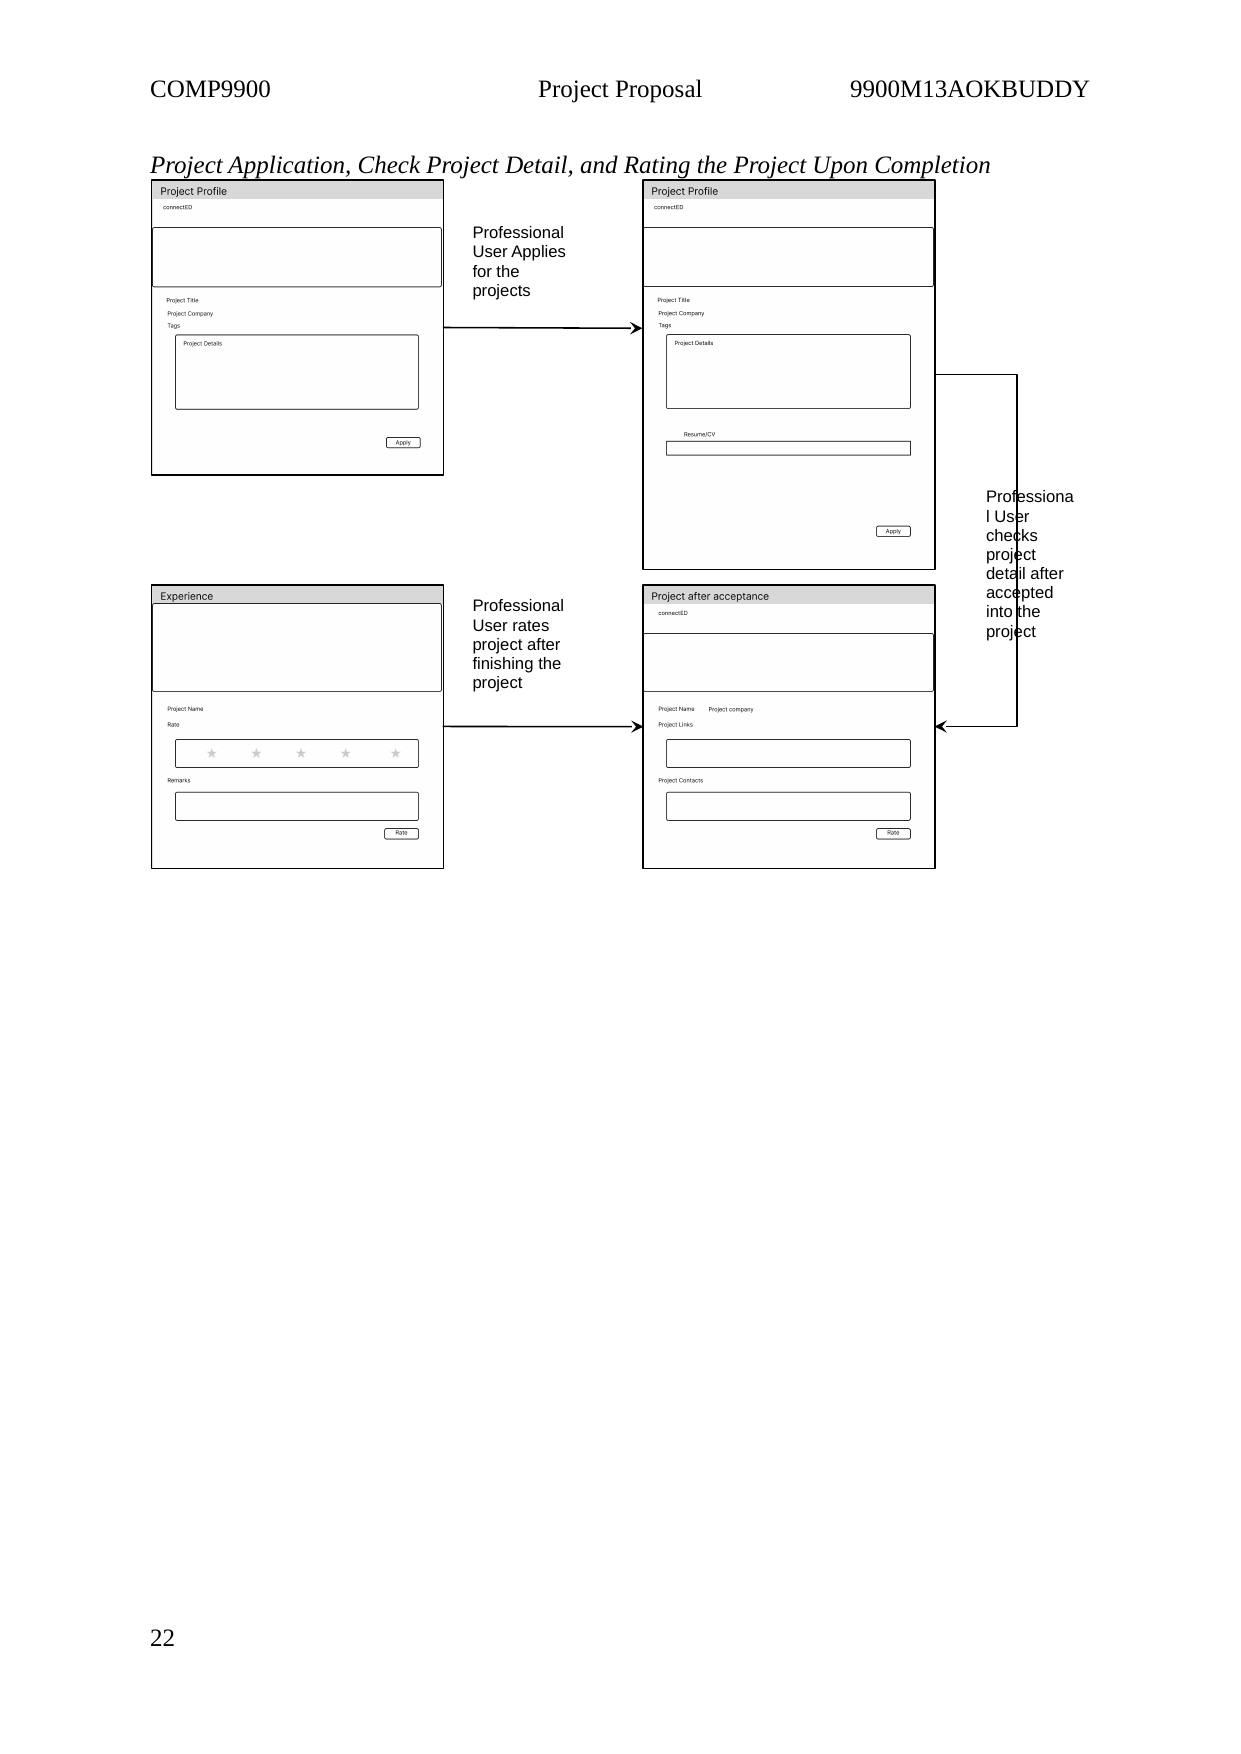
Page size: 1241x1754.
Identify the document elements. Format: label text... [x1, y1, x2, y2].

picture [644, 586, 934, 868]
picture [152, 586, 443, 868]
picture [152, 181, 443, 474]
subtitle Project Application, Check Project Detail, and Rating the Project Upon Completion [150, 150, 1090, 179]
picture [644, 181, 934, 569]
